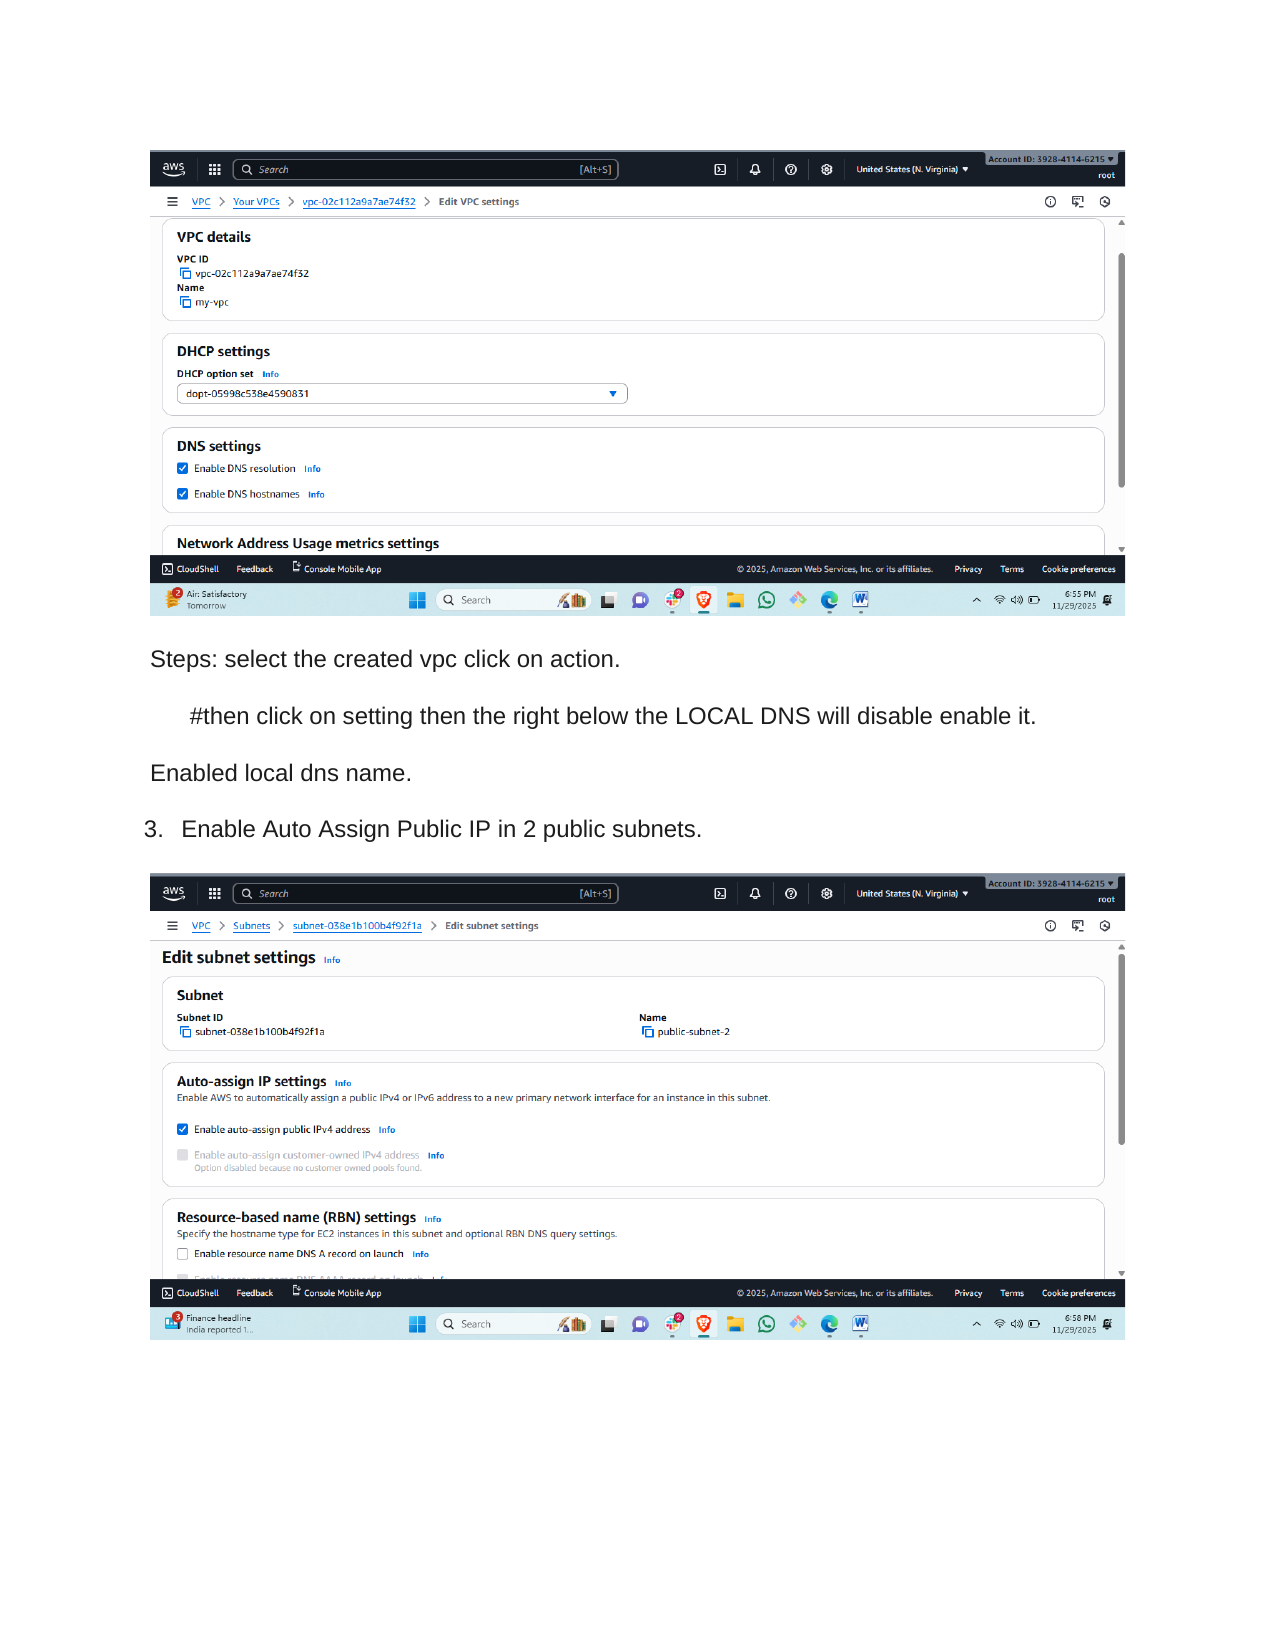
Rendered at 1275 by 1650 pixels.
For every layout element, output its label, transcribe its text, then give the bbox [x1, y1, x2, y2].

text #then click on setting then the right below the LOCAL DNS will disable enable it. [150, 702, 1125, 729]
picture [150, 150, 1125, 616]
text Enabled local dns name. [150, 758, 1125, 786]
list Enable Auto Assign Public IP in 2 public subnets. [144, 815, 1125, 843]
picture [150, 872, 1125, 1340]
text Steps: select the created vpc click on action. [150, 645, 1125, 672]
